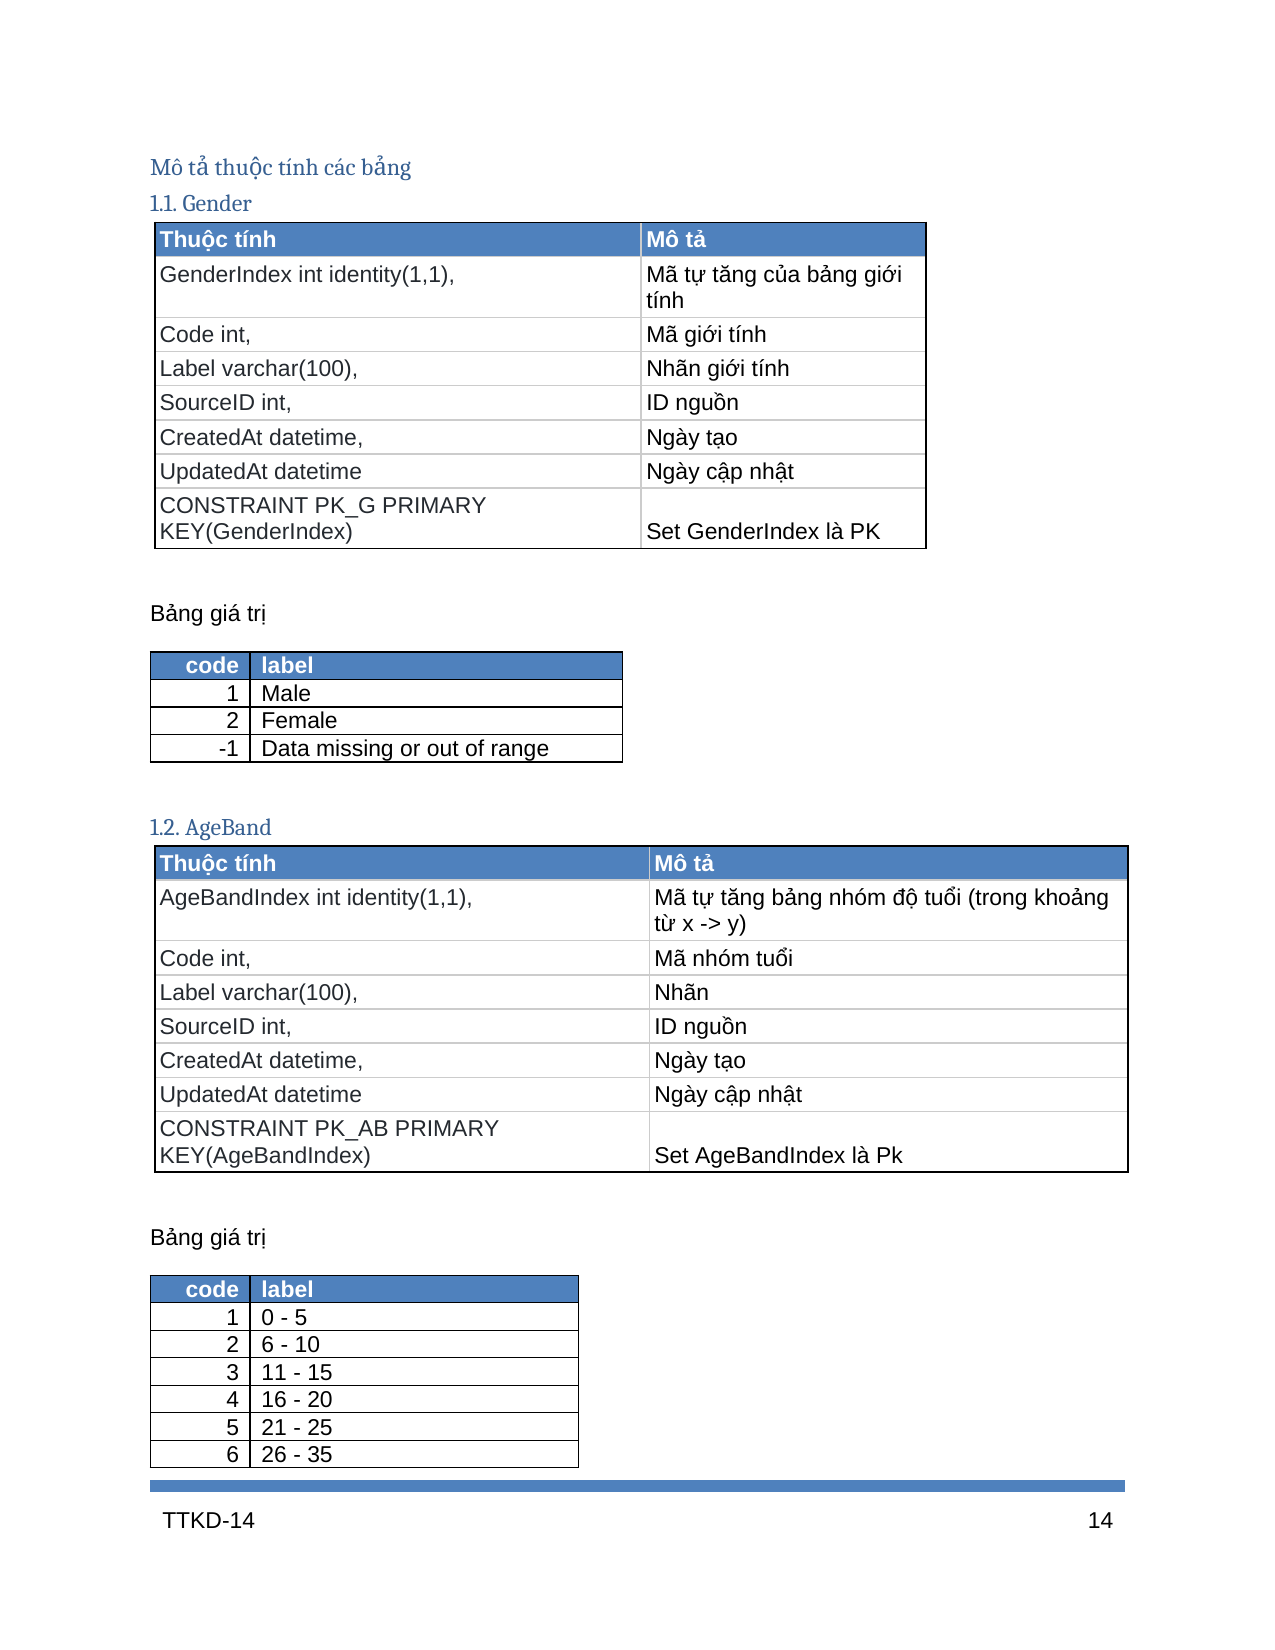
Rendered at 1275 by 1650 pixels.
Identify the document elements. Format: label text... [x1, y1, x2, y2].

table_cell ID nguồn [642, 386, 925, 419]
table_cell Ngày tạo [642, 421, 925, 453]
table_cell Mã nhóm tuổi [650, 941, 1127, 974]
table_cell SourceID int, [156, 386, 640, 419]
table_cell Ngày tạo [650, 1044, 1127, 1076]
subtitle 1.2. AgeBand [150, 813, 1125, 841]
table_cell Ngày cập nhật [650, 1078, 1127, 1111]
table_header label [251, 653, 622, 679]
table_header Thuộc tính [156, 847, 649, 879]
table_cell 21 - 25 [251, 1413, 578, 1440]
table_cell Mã tự tăng của bảng giới tính [642, 257, 925, 316]
text Bảng giá trị [150, 600, 1125, 627]
table_cell Male [251, 680, 622, 706]
table_cell Set AgeBandIndex là Pk [650, 1112, 1127, 1171]
table_cell CreatedAt datetime, [156, 1044, 649, 1076]
table_cell 6 [151, 1441, 249, 1467]
table_cell UpdatedAt datetime [156, 455, 640, 487]
table_cell Mã tự tăng bảng nhóm độ tuổi (trong khoảng từ x -> y) [650, 881, 1127, 940]
table_cell Label varchar(100), [156, 352, 640, 385]
table_cell 26 - 35 [251, 1441, 578, 1467]
table_cell ID nguồn [650, 1010, 1127, 1042]
table_header Mô tả [650, 847, 1127, 879]
table_cell 6 - 10 [251, 1331, 578, 1357]
table_cell 5 [151, 1413, 249, 1440]
table_header code [151, 1276, 249, 1302]
table_cell 11 - 15 [251, 1358, 578, 1385]
subtitle 1.1. Gender [150, 190, 1125, 218]
table_cell Mã giới tính [642, 318, 925, 351]
table_cell Female [251, 708, 622, 734]
table_cell 0 - 5 [251, 1303, 578, 1330]
table_cell 1 [151, 680, 249, 706]
table_cell Nhãn giới tính [642, 352, 925, 385]
table_header code [151, 653, 249, 679]
text Bảng giá trị [150, 1224, 1125, 1250]
table_cell CONSTRAINT PK_AB PRIMARY KEY(AgeBandIndex) [156, 1112, 649, 1171]
table_cell -1 [151, 735, 249, 761]
table_cell 3 [151, 1358, 249, 1385]
table_cell AgeBandIndex int identity(1,1), [156, 881, 649, 940]
table_cell SourceID int, [156, 1010, 649, 1042]
table_cell Code int, [156, 941, 649, 974]
table_cell CONSTRAINT PK_G PRIMARY KEY(GenderIndex) [156, 489, 640, 548]
table_cell 1 [151, 1303, 249, 1330]
table_cell Code int, [156, 318, 640, 351]
table_header Mô tả [642, 223, 925, 256]
table_cell GenderIndex int identity(1,1), [156, 257, 640, 316]
table_cell Set GenderIndex là PK [642, 489, 925, 548]
table_cell Label varchar(100), [156, 976, 649, 1008]
table_cell 2 [151, 1331, 249, 1357]
table_cell 16 - 20 [251, 1386, 578, 1412]
table_cell UpdatedAt datetime [156, 1078, 649, 1111]
subtitle Mô tả thuộc tính các bảng [150, 154, 1125, 182]
table_header Thuộc tính [156, 223, 640, 256]
table_cell Ngày cập nhật [642, 455, 925, 487]
table_header label [251, 1276, 578, 1302]
table_cell 4 [151, 1386, 249, 1412]
table_cell Nhãn [650, 976, 1127, 1008]
table_cell 2 [151, 708, 249, 734]
table_cell Data missing or out of range [251, 735, 622, 761]
table_cell CreatedAt datetime, [156, 421, 640, 453]
